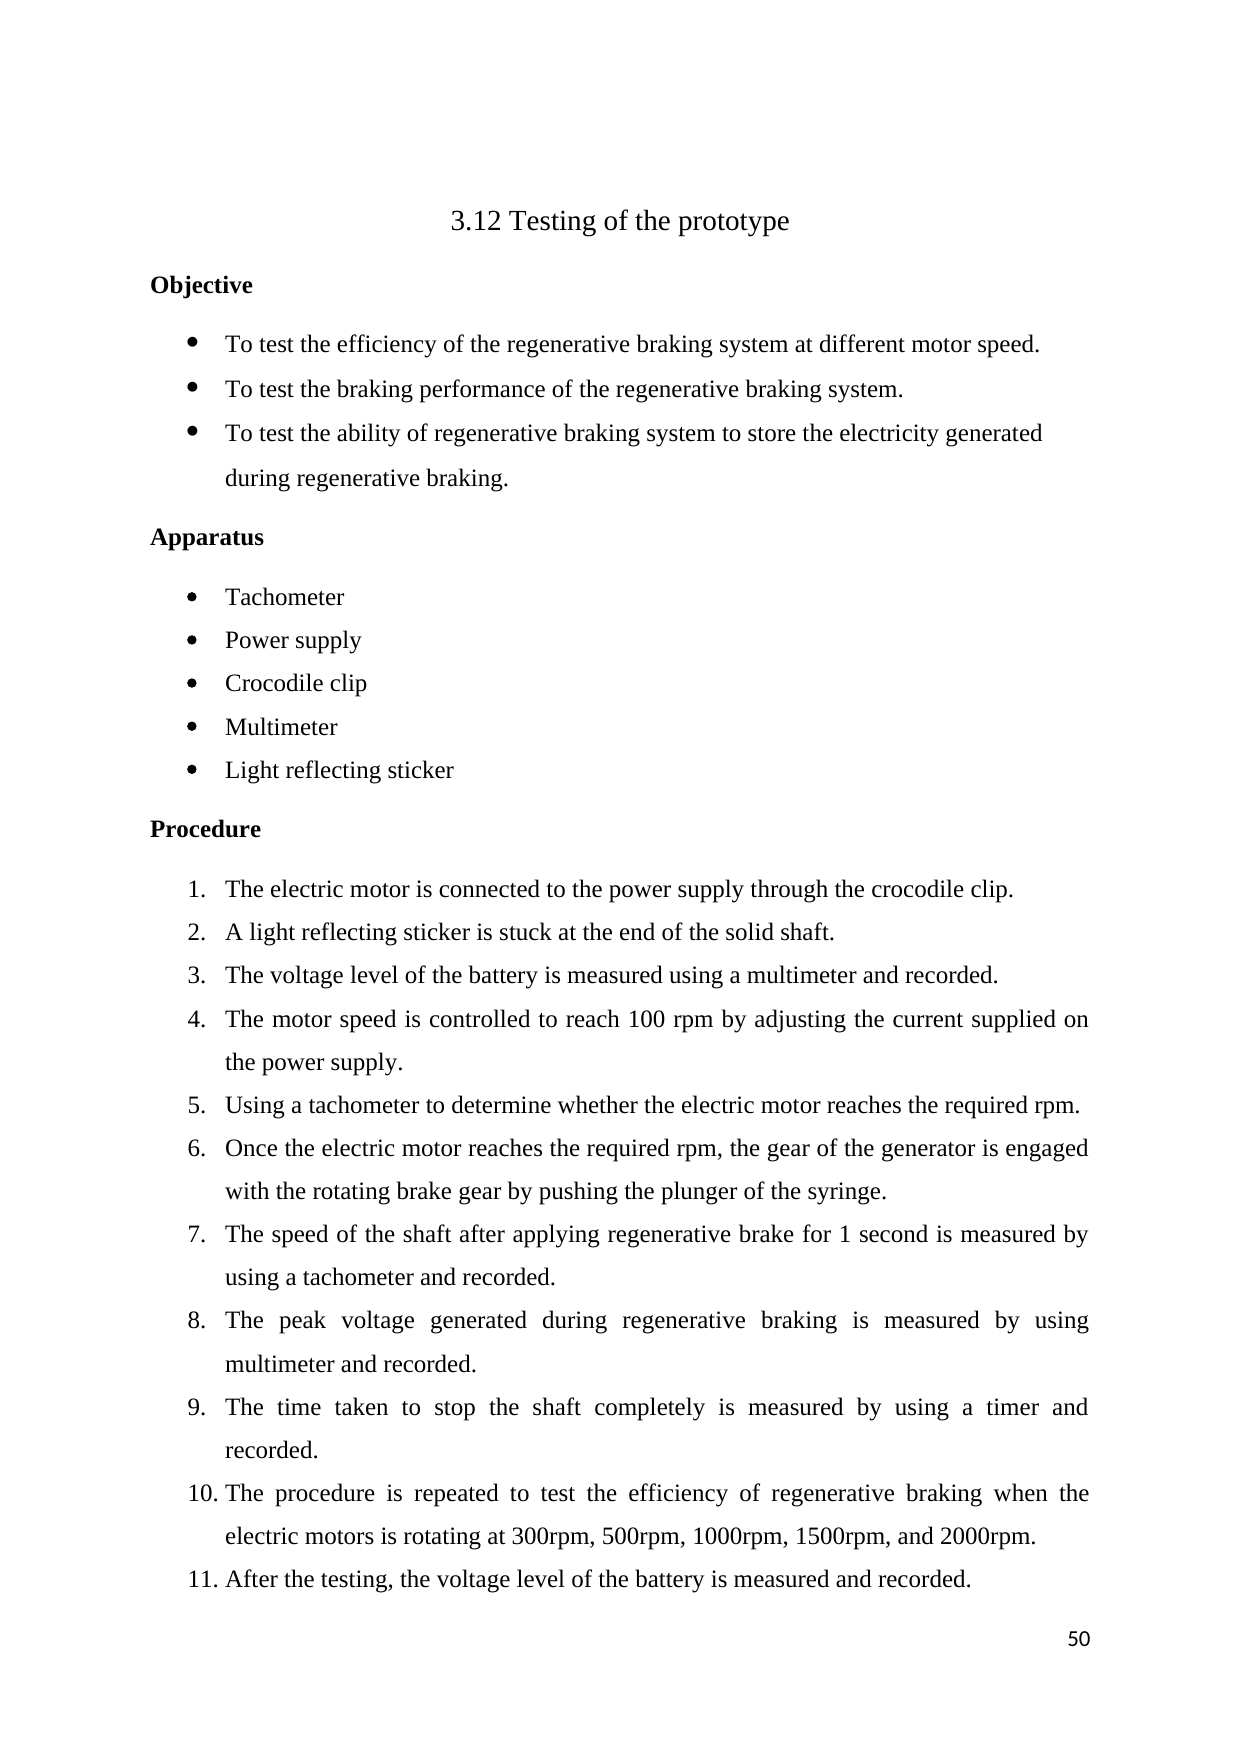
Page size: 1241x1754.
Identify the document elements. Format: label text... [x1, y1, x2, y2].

list The voltage level of the battery is measured using a multimeter and recorded. [187, 961, 1090, 989]
list The motor speed is controlled to reach 100 rpm by adjusting the current supplied on the power supply. [187, 1004, 1090, 1076]
list The speed of the shaft after applying regenerative brake for 1 second is measured by using a tachometer and recorded. [187, 1219, 1090, 1291]
text Procedure [150, 814, 1090, 843]
list Crocodile clip [187, 668, 1090, 697]
list To test the braking performance of the regenerative braking system. [187, 374, 1090, 404]
text Apparatus [150, 522, 1090, 551]
list Using a tachometer to determine whether the electric motor reaches the required rpm. [187, 1090, 1090, 1119]
list The time taken to stop the shaft completely is measured by using a timer and recorded. [187, 1392, 1090, 1464]
list Tachometer [187, 582, 1090, 611]
list The electric motor is connected to the power supply through the crocodile clip. [187, 874, 1090, 903]
list Light reflecting sticker [187, 755, 1090, 783]
list After the testing, the voltage level of the battery is measured and recorded. [187, 1564, 1090, 1593]
list To test the efficiency of the regenerative braking system at different motor speed. [187, 329, 1090, 359]
list The procedure is repeated to test the efficiency of regenerative braking when the electric motors is rotating at 300rpm, 500rpm, 1000rpm, 1500rpm, and 2000rpm. [187, 1478, 1090, 1550]
text Objective [150, 270, 1090, 298]
list To test the ability of regenerative braking system to store the electricity generated during regenerative braking. [187, 418, 1090, 491]
list The peak voltage generated during regenerative braking is measured by using multimeter and recorded. [187, 1306, 1090, 1377]
list Once the electric motor reaches the required rpm, the gear of the generator is engaged with the rotating brake gear by pushing the plunger of the syringe. [187, 1133, 1090, 1205]
list Power supply [187, 625, 1090, 654]
text 3.12 Testing of the prototype [150, 203, 1090, 236]
list Multimeter [187, 712, 1090, 740]
list A light reflecting sticker is stuck at the end of the solid shaft. [187, 917, 1090, 946]
